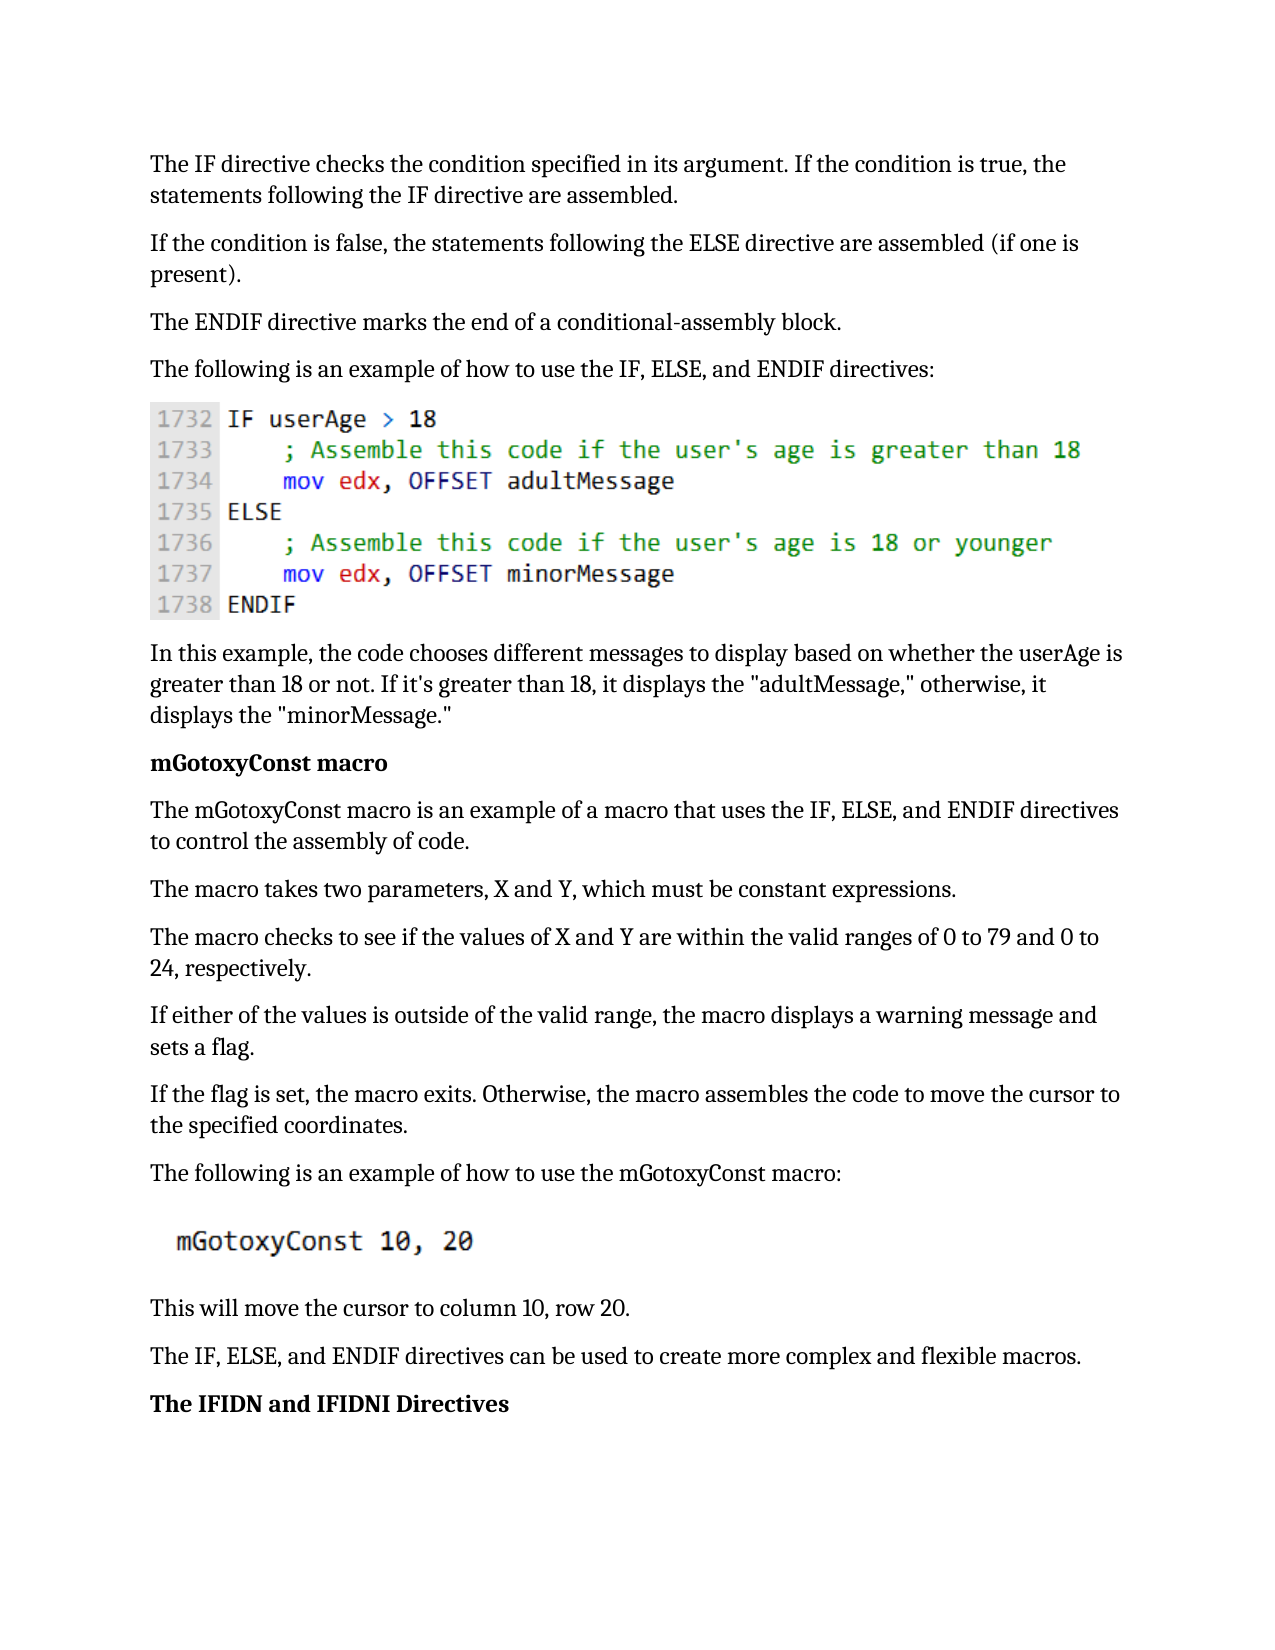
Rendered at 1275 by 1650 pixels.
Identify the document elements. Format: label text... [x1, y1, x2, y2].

text The macro checks to see if the values of X and Y are within the valid ranges of 0 to 79 and 0 to 24, respectively. [150, 923, 1125, 982]
text The IFIDN and IFIDNI Directives [150, 1390, 1125, 1418]
text The mGotoxyConst macro is an example of a macro that uses the IF, ELSE, and ENDIF directives to control the assembly of code. [150, 796, 1125, 856]
picture [150, 1206, 516, 1276]
text In this example, the code chooses different messages to display based on whether the userAge is greater than 18 or not. If it's greater than 18, it displays the "adultMessage," otherwise, it displays the "minorMessage." [150, 639, 1125, 729]
text If the condition is false, the statements following the ELSE directive are assembled (if one is present). [150, 229, 1125, 288]
picture [150, 402, 1125, 620]
text The IF directive checks the condition specified in its argument. If the condition is true, the statements following the IF directive are assembled. [150, 150, 1125, 210]
text mGotoxyConst macro [150, 748, 1125, 777]
text The IF, ELSE, and ENDIF directives can be used to create more complex and flexible macros. [150, 1342, 1125, 1371]
text The macro takes two parameters, X and Y, which must be constant expressions. [150, 875, 1125, 904]
text If either of the values is outside of the valid range, the macro displays a warning message and sets a flag. [150, 1001, 1125, 1061]
text The following is an example of how to use the IF, ELSE, and ENDIF directives: [150, 355, 1125, 384]
text The following is an example of how to use the mGotoxyConst macro: [150, 1159, 1125, 1188]
text This will move the cursor to column 10, row 20. [150, 1294, 1125, 1323]
text The ENDIF directive marks the end of a conditional-assembly block. [150, 307, 1125, 336]
text If the flag is set, the macro exits. Otherwise, the macro assembles the code to move the cursor to the specified coordinates. [150, 1080, 1125, 1140]
